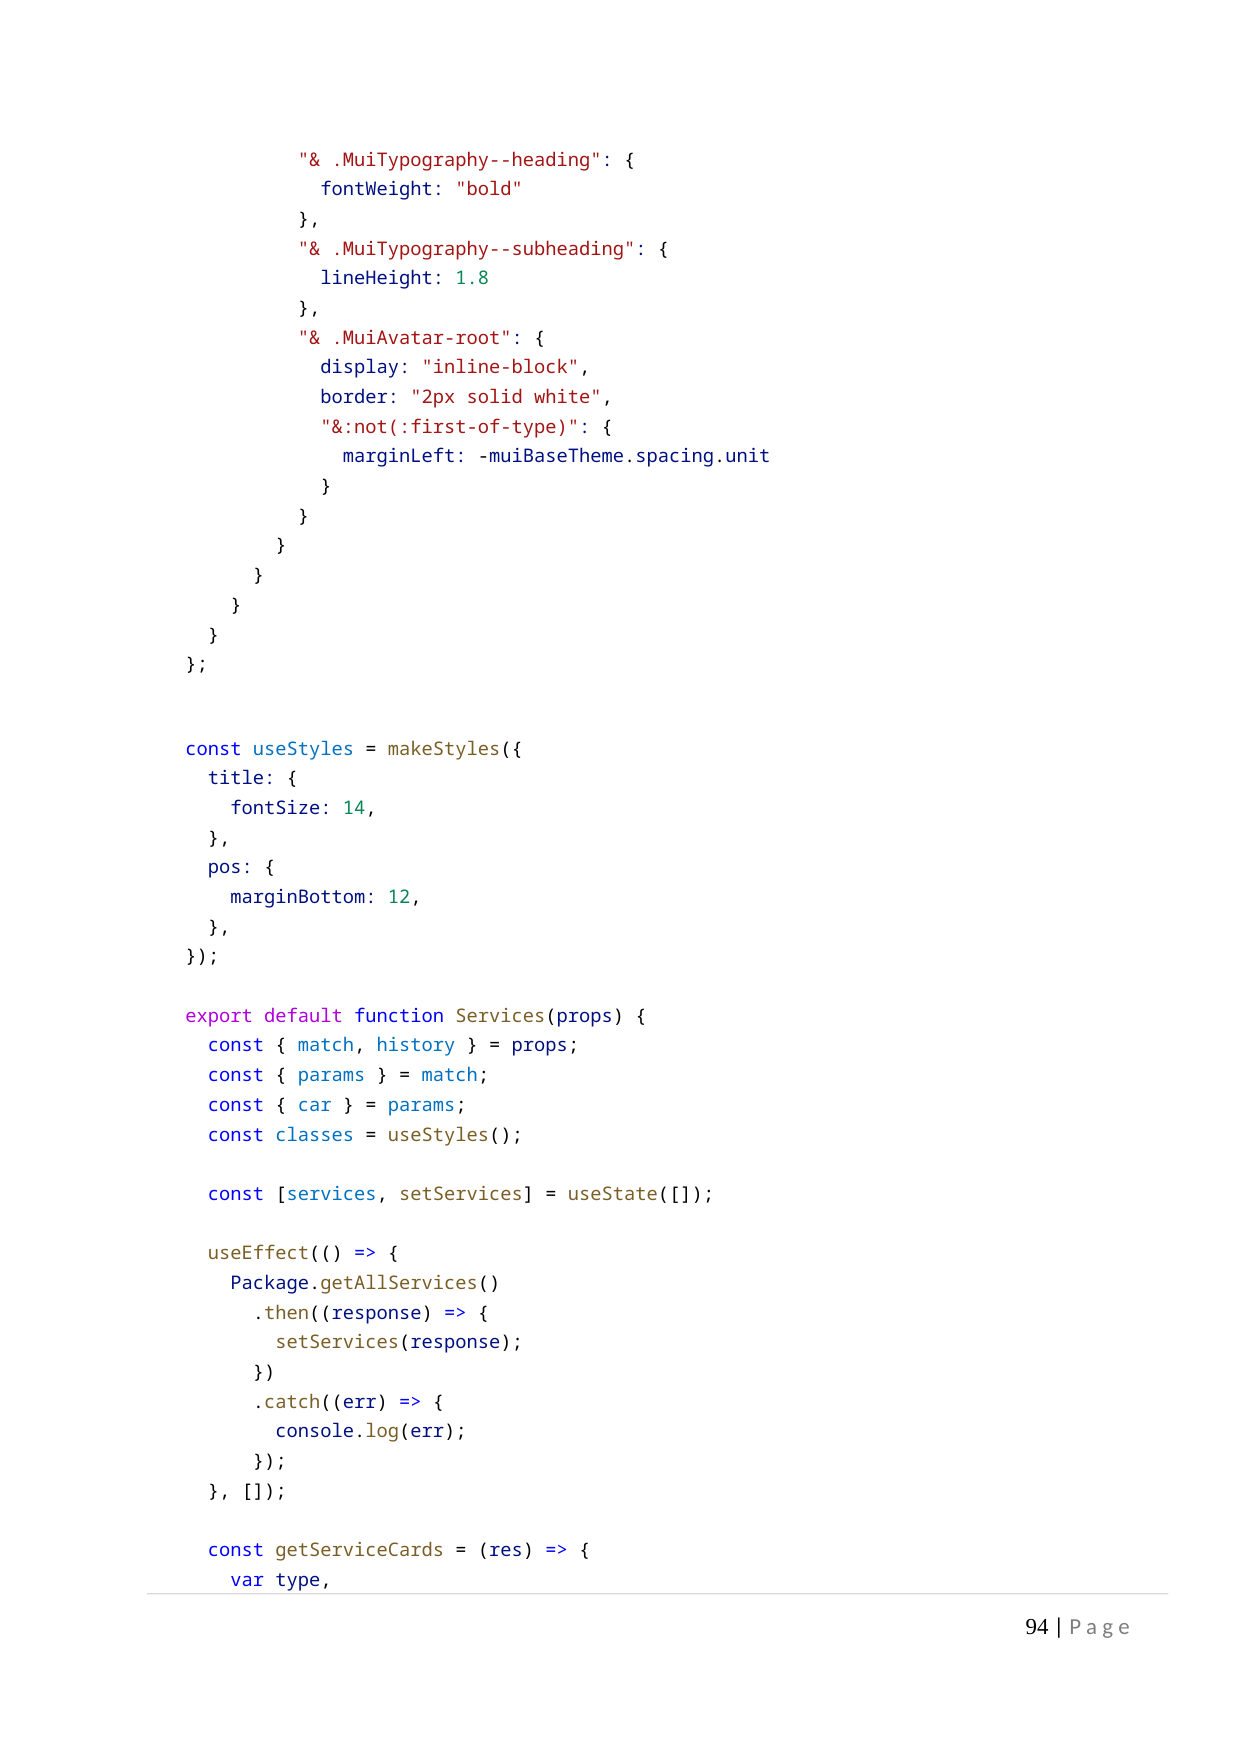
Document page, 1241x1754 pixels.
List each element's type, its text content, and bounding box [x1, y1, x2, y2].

text }, [185, 290, 1181, 320]
text }, [185, 201, 1181, 231]
text border: "2px solid white", [185, 379, 1181, 409]
text } [185, 468, 1181, 498]
text marginLeft: -muiBaseTheme.spacing.unit [185, 438, 1181, 468]
text const [services, setServices] = useState([]); [185, 1176, 1181, 1206]
text title: { [185, 760, 1181, 790]
text const { params } = match; [185, 1057, 1181, 1087]
text fontWeight: "bold" [185, 171, 1181, 201]
text var type, [185, 1562, 1181, 1592]
text }, []); [185, 1473, 1181, 1503]
text "& .MuiAvatar-root": { [185, 320, 1181, 349]
text Package.getAllServices() [185, 1265, 1181, 1295]
text }); [185, 938, 1181, 968]
text "&:not(:first-of-type)": { [185, 409, 1181, 438]
text fontSize: 14, [185, 790, 1181, 820]
text } [185, 498, 1181, 528]
text useEffect(() => { [185, 1235, 1181, 1265]
text "& .MuiTypography--subheading": { [185, 231, 1181, 260]
text const classes = useStyles(); [185, 1117, 1181, 1146]
text } [185, 557, 1181, 587]
text } [185, 528, 1181, 557]
text export default function Services(props) { [185, 998, 1181, 1028]
text } [185, 617, 1181, 646]
text const getServiceCards = (res) => { [185, 1532, 1181, 1562]
text .then((response) => { [185, 1295, 1181, 1324]
text "& .MuiTypography--heading": { [185, 142, 1181, 171]
text .catch((err) => { [185, 1384, 1181, 1413]
text const useStyles = makeStyles({ [185, 731, 1181, 760]
text } [185, 587, 1181, 617]
text const { car } = params; [185, 1087, 1181, 1117]
text }) [185, 1354, 1181, 1384]
text const { match, history } = props; [185, 1028, 1181, 1057]
text }); [185, 1443, 1181, 1473]
text }, [185, 909, 1181, 938]
text console.log(err); [185, 1413, 1181, 1443]
text }; [185, 646, 1181, 676]
text marginBottom: 12, [185, 879, 1181, 909]
text lineHeight: 1.8 [185, 260, 1181, 290]
text setServices(response); [185, 1324, 1181, 1354]
text }, [185, 820, 1181, 849]
text display: "inline-block", [185, 349, 1181, 379]
text pos: { [185, 849, 1181, 879]
